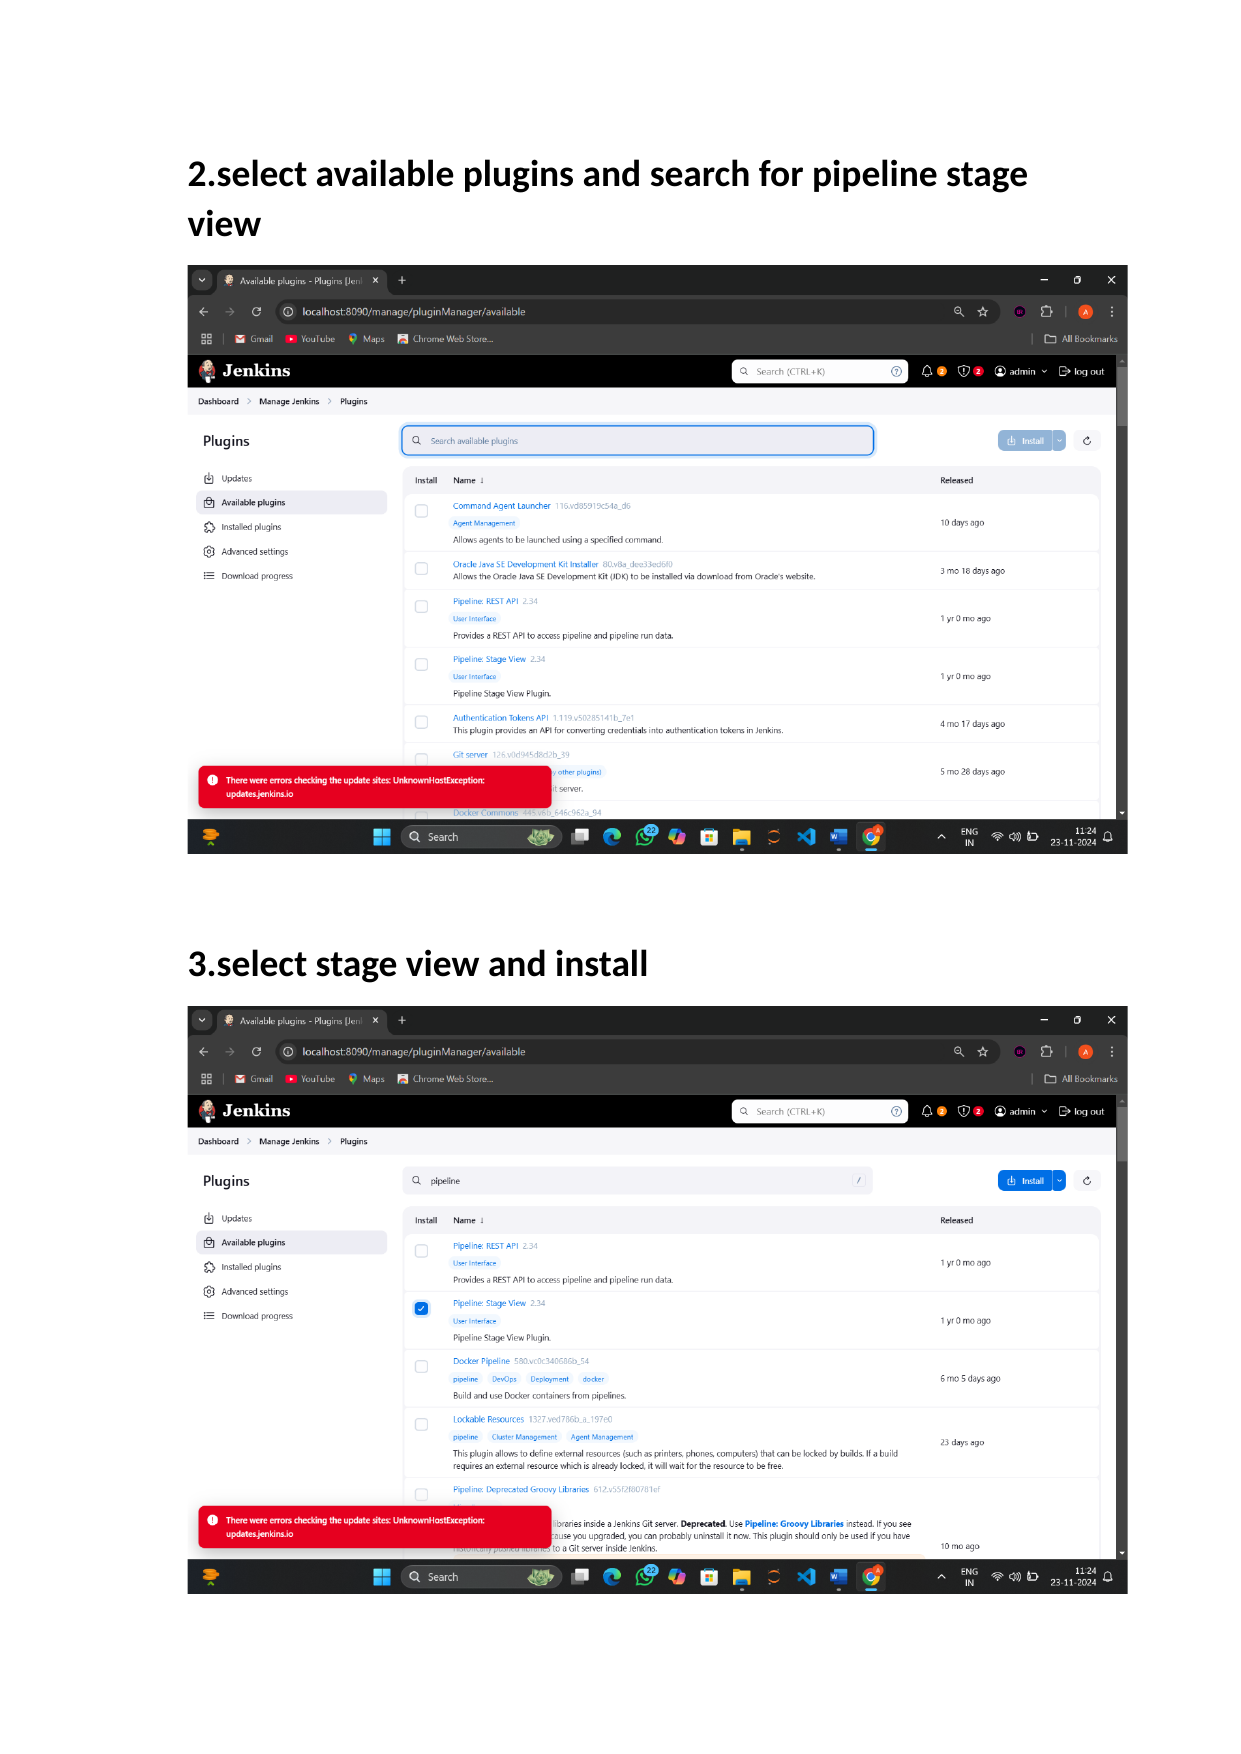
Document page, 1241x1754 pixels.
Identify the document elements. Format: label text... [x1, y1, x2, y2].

picture [187, 265, 1128, 854]
text 3.select stage view and install [187, 940, 1090, 986]
picture [187, 1006, 1128, 1594]
text 2.select available plugins and search for pipeline stage view [187, 150, 1090, 245]
